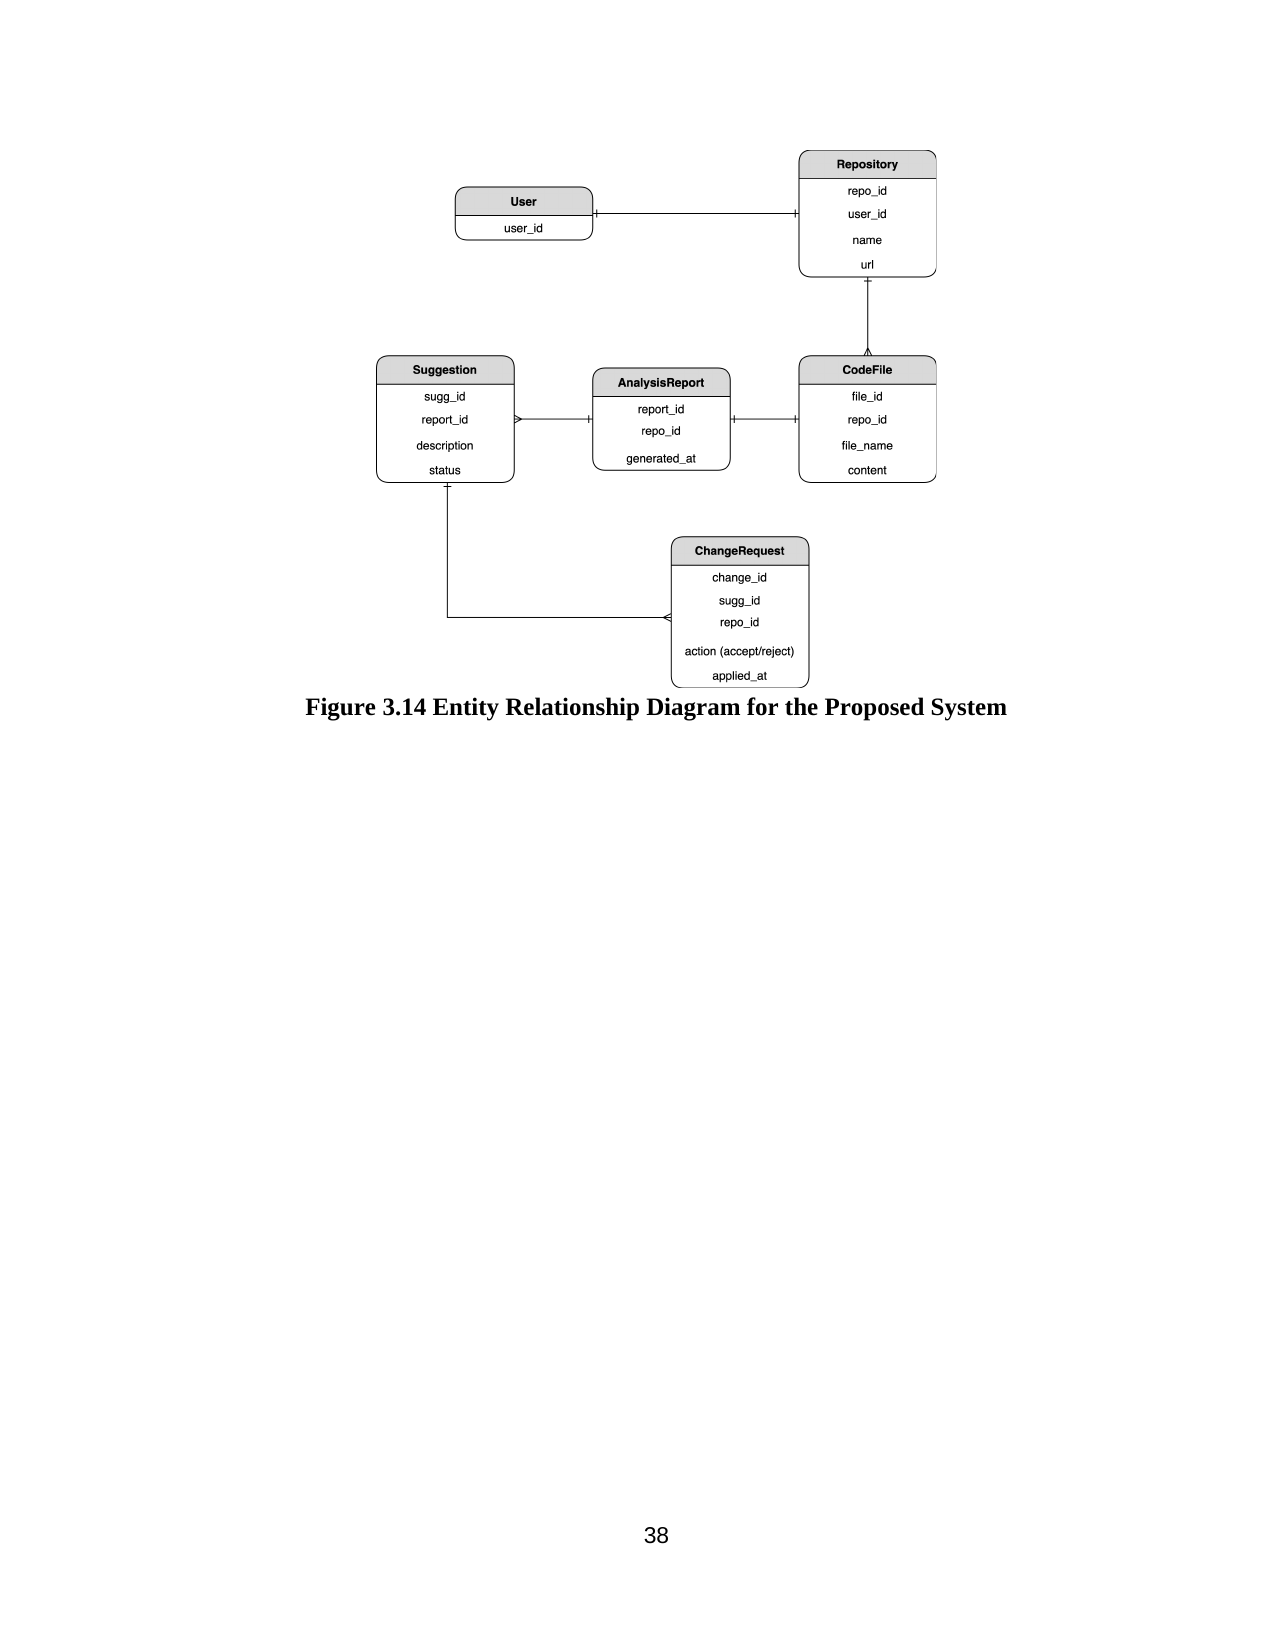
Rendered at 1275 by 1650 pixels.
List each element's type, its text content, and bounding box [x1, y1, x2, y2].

picture [376, 150, 937, 688]
